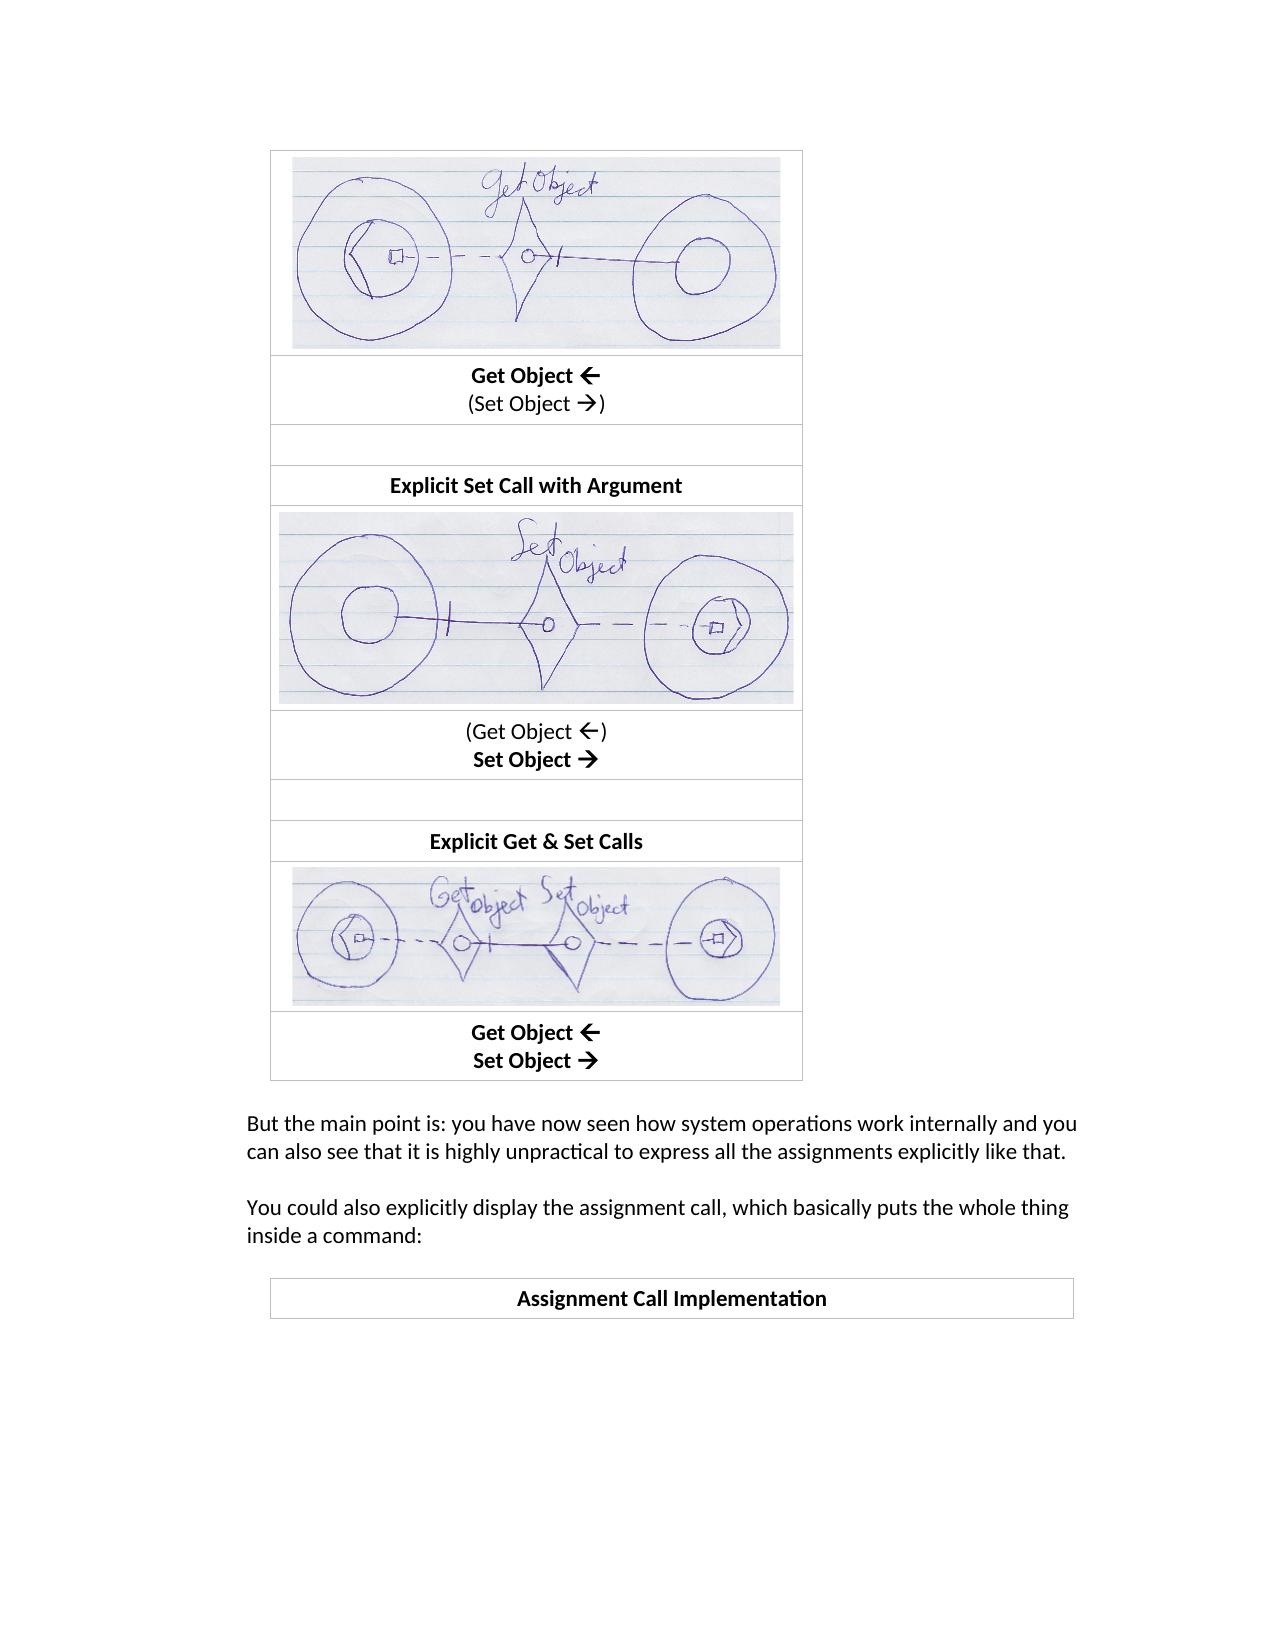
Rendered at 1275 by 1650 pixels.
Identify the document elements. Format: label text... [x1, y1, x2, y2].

picture [292, 157, 781, 349]
text You could also explicitly display the assignment call, which basically puts the whole thing inside a command: [247, 1193, 1087, 1249]
table_cell [271, 425, 802, 464]
table_cell [271, 151, 802, 354]
picture [292, 867, 781, 1006]
table_cell Get Object (Set Object ) [271, 356, 802, 423]
table_cell (Get Object ) Set Object [271, 711, 802, 779]
table_cell [271, 780, 802, 820]
picture [279, 512, 794, 704]
table_cell [271, 506, 802, 710]
text But the main point is: you have now seen how system operations work internally and you can also see that it is highly unpractical to express all the assignments explicitly like that. [247, 1109, 1087, 1165]
table_header Assignment Call Implementation [271, 1279, 1073, 1318]
table_cell Get Object Set Object [271, 1012, 802, 1080]
table_cell Explicit Set Call with Argument [271, 466, 802, 505]
table_cell [271, 862, 802, 1011]
table_cell Explicit Get & Set Calls [271, 821, 802, 861]
